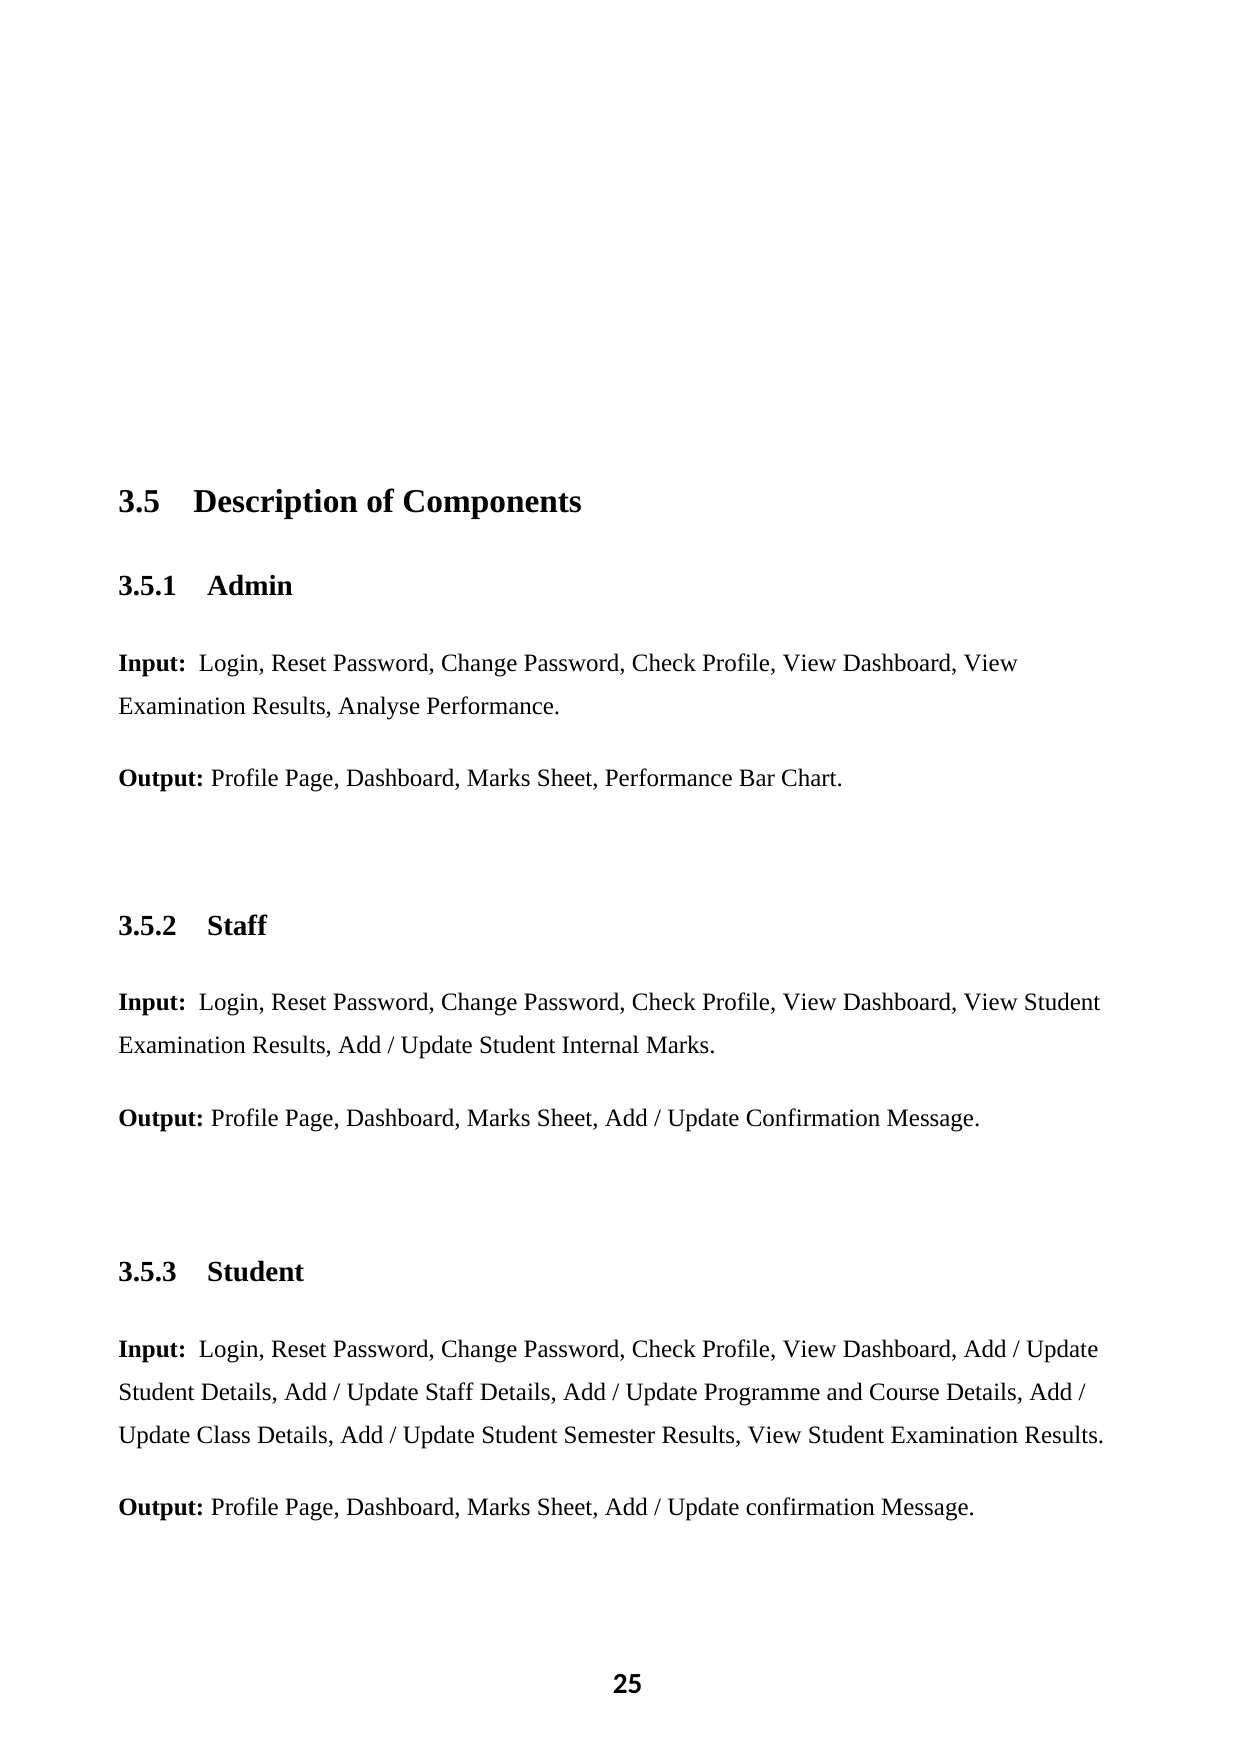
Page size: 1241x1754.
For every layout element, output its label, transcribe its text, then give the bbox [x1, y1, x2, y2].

list Staff [118, 908, 1137, 941]
text Input: Login, Reset Password, Change Password, Check Profile, View Dashboard, View Student Examination Results, Add / Update Student Internal Marks. [118, 987, 1137, 1059]
text Output: Profile Page, Dashboard, Marks Sheet, Performance Bar Chart. [118, 763, 1137, 792]
text Output: Profile Page, Dashboard, Marks Sheet, Add / Update confirmation Message. [118, 1492, 1137, 1521]
text Input: Login, Reset Password, Change Password, Check Profile, View Dashboard, View Examination Results, Analyse Performance. [118, 648, 1137, 720]
text Input: Login, Reset Password, Change Password, Check Profile, View Dashboard, Add / Update Student Details, Add / Update Staff Details, Add / Update Programme and Course Details, Add / Update Class Details, Add / Update Student Semester Results, View Student Examination Results. [118, 1334, 1137, 1449]
list Description of Components [118, 482, 1137, 520]
text Output: Profile Page, Dashboard, Marks Sheet, Add / Update Confirmation Message. [118, 1103, 1137, 1131]
list Student [118, 1254, 1137, 1288]
list Admin [118, 568, 1137, 602]
